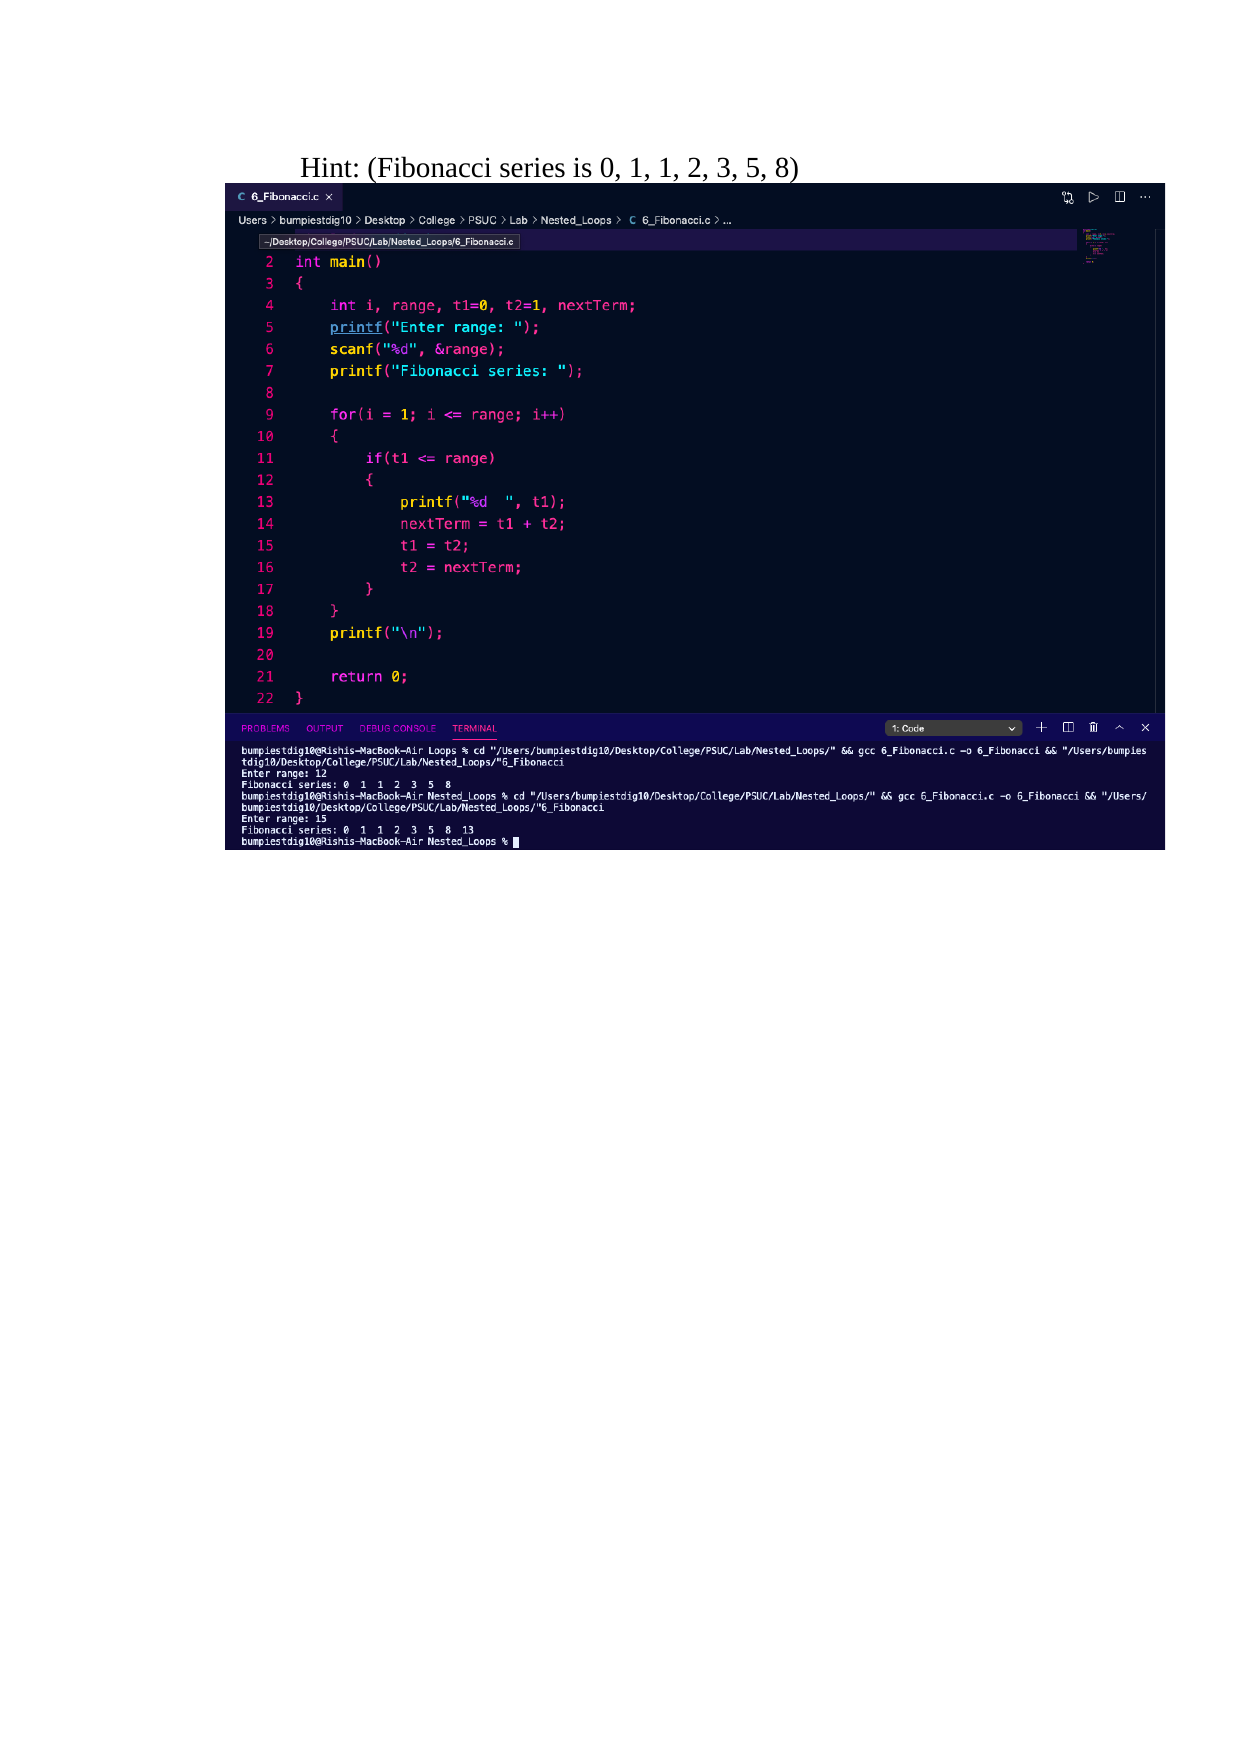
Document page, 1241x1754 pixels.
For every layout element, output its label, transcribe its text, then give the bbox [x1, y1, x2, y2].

picture [225, 183, 1166, 850]
text Hint: (Fibonacci series is 0, 1, 1, 2, 3, 5, 8) [225, 150, 1090, 183]
